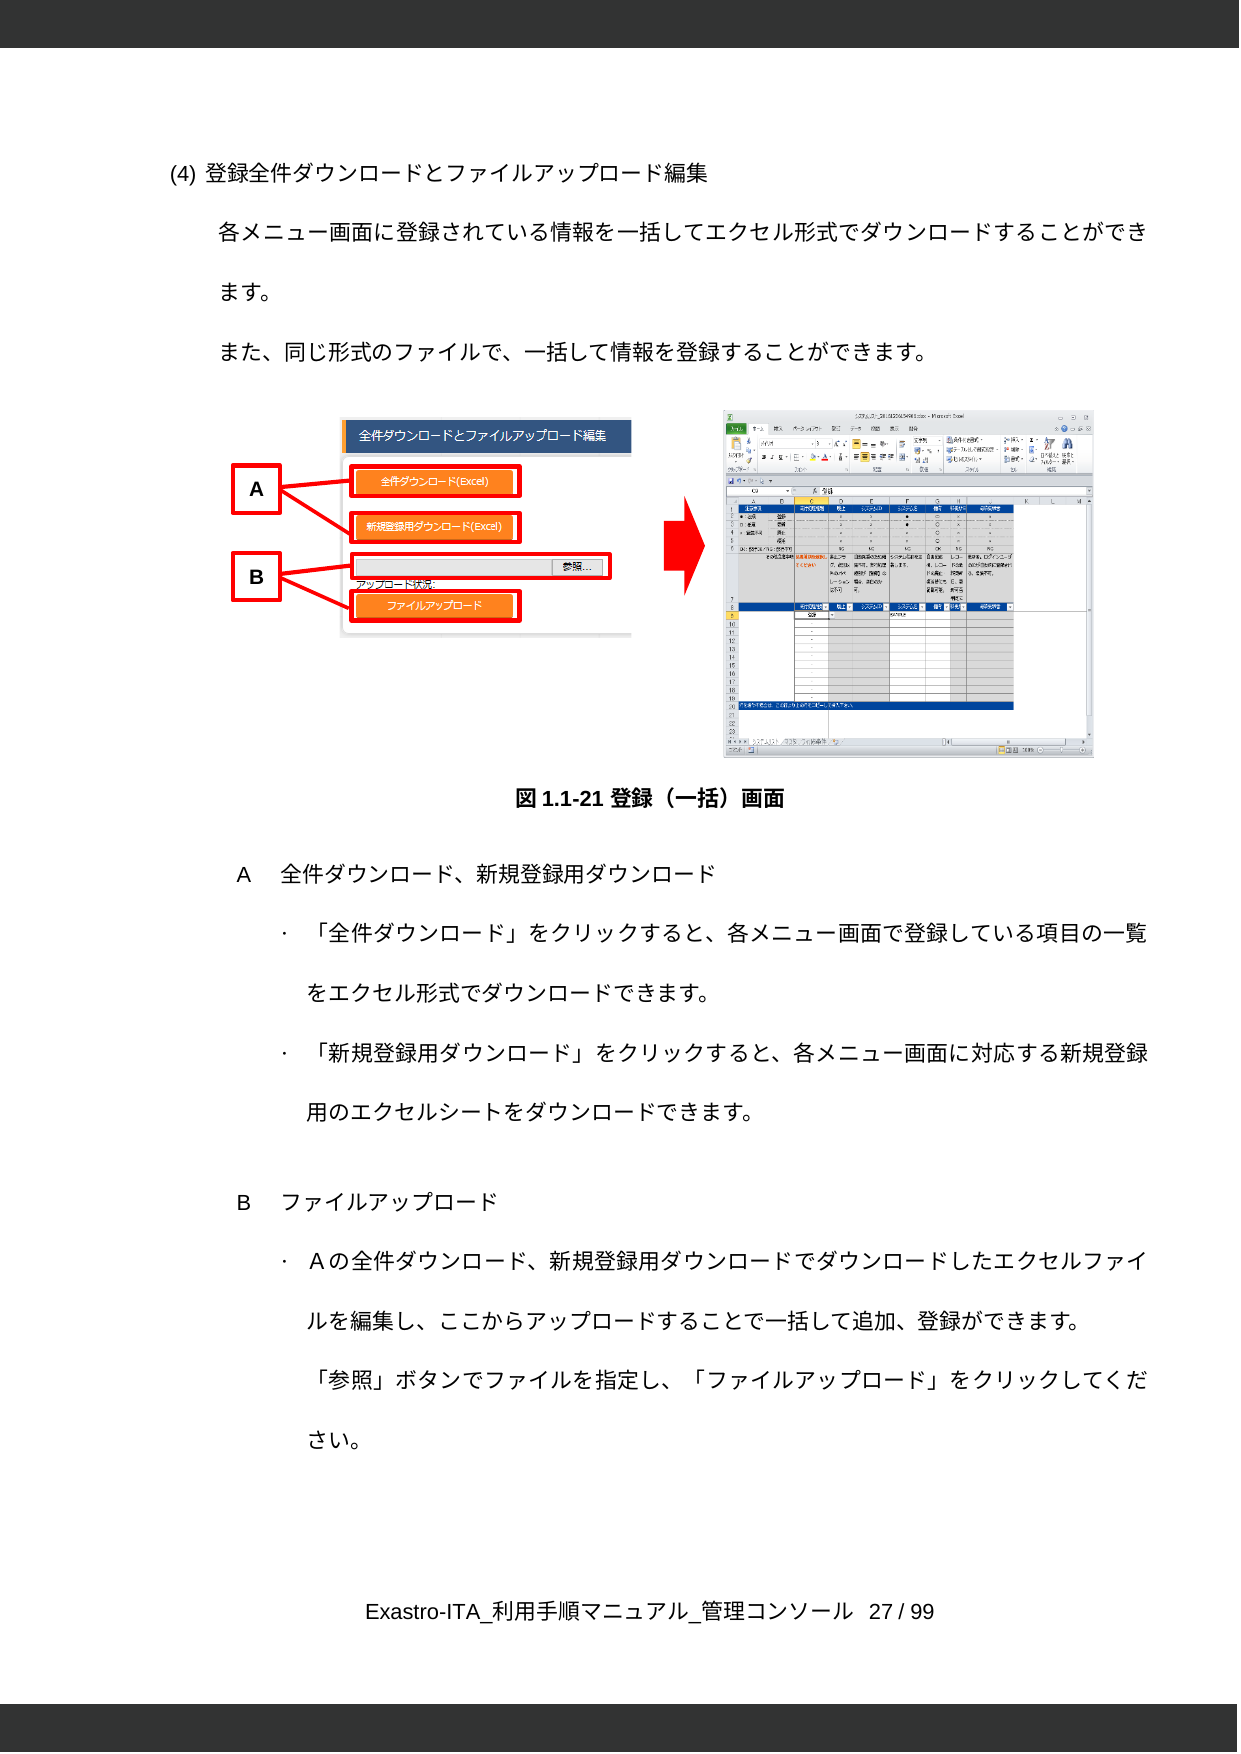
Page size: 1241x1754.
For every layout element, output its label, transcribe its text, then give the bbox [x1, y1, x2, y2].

list Ａの全件ダウンロード、新規登録用ダウンロードでダウンロードしたエクセルファイルを編集し、ここからアップロードすることで一括して追加、登録ができます。 「参照」ボタンでファイルを指定し、「ファイルアップロード」をクリックしてください。 [281, 1230, 1152, 1468]
picture [0, 0, 1239, 48]
picture [0, 1704, 1237, 1752]
text 各メニュー画面に登録されている情報を一括してエクセル形式でダウンロードすることができます。 [218, 201, 1152, 321]
picture [354, 556, 608, 576]
text ファイルアップロード [236, 1171, 1152, 1230]
list 「全件ダウンロード」をクリックすると、各メニュー画面で登録している項目の一覧をエクセル形式でダウンロードできます。 [281, 902, 1152, 1022]
subtitle 登録全件ダウンロードとファイルアップロード編集 [169, 142, 1130, 201]
text 図 1.1-21 登録（一括）画面 [148, 767, 1152, 827]
picture [354, 515, 517, 540]
picture [354, 469, 517, 494]
text また、同じ形式のファイルで、一括して情報を登録することができます。 [218, 321, 1152, 380]
picture [723, 410, 1094, 758]
picture [354, 593, 517, 618]
list 全件ダウンロード、新規登録用ダウンロード [236, 843, 1152, 902]
list 「新規登録用ダウンロード」をクリックすると、各メニュー画面に対応する新規登録用のエクセルシートをダウンロードできます。 [281, 1022, 1152, 1141]
picture [339, 417, 632, 638]
